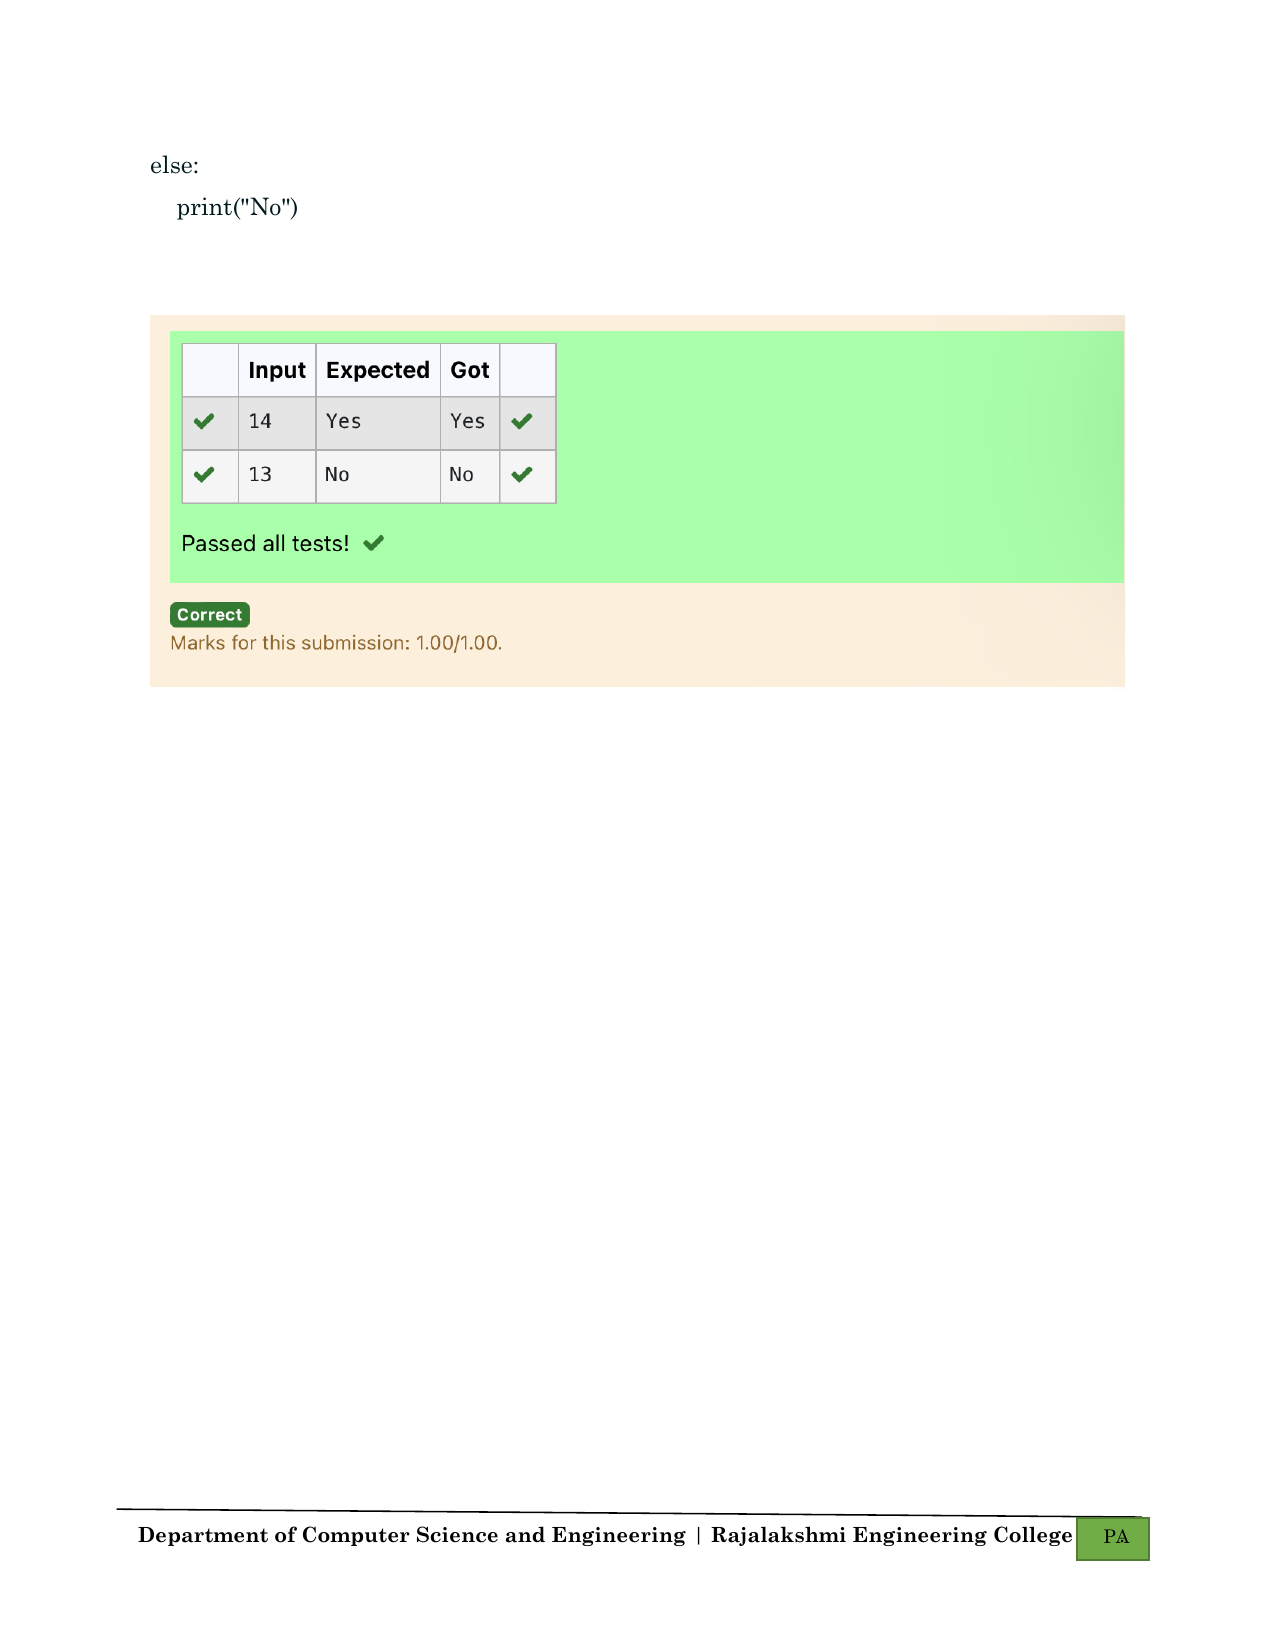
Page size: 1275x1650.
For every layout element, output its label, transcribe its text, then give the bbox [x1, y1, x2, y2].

text print("No") [150, 191, 1125, 220]
picture [150, 315, 1125, 691]
text else: [150, 150, 1125, 179]
